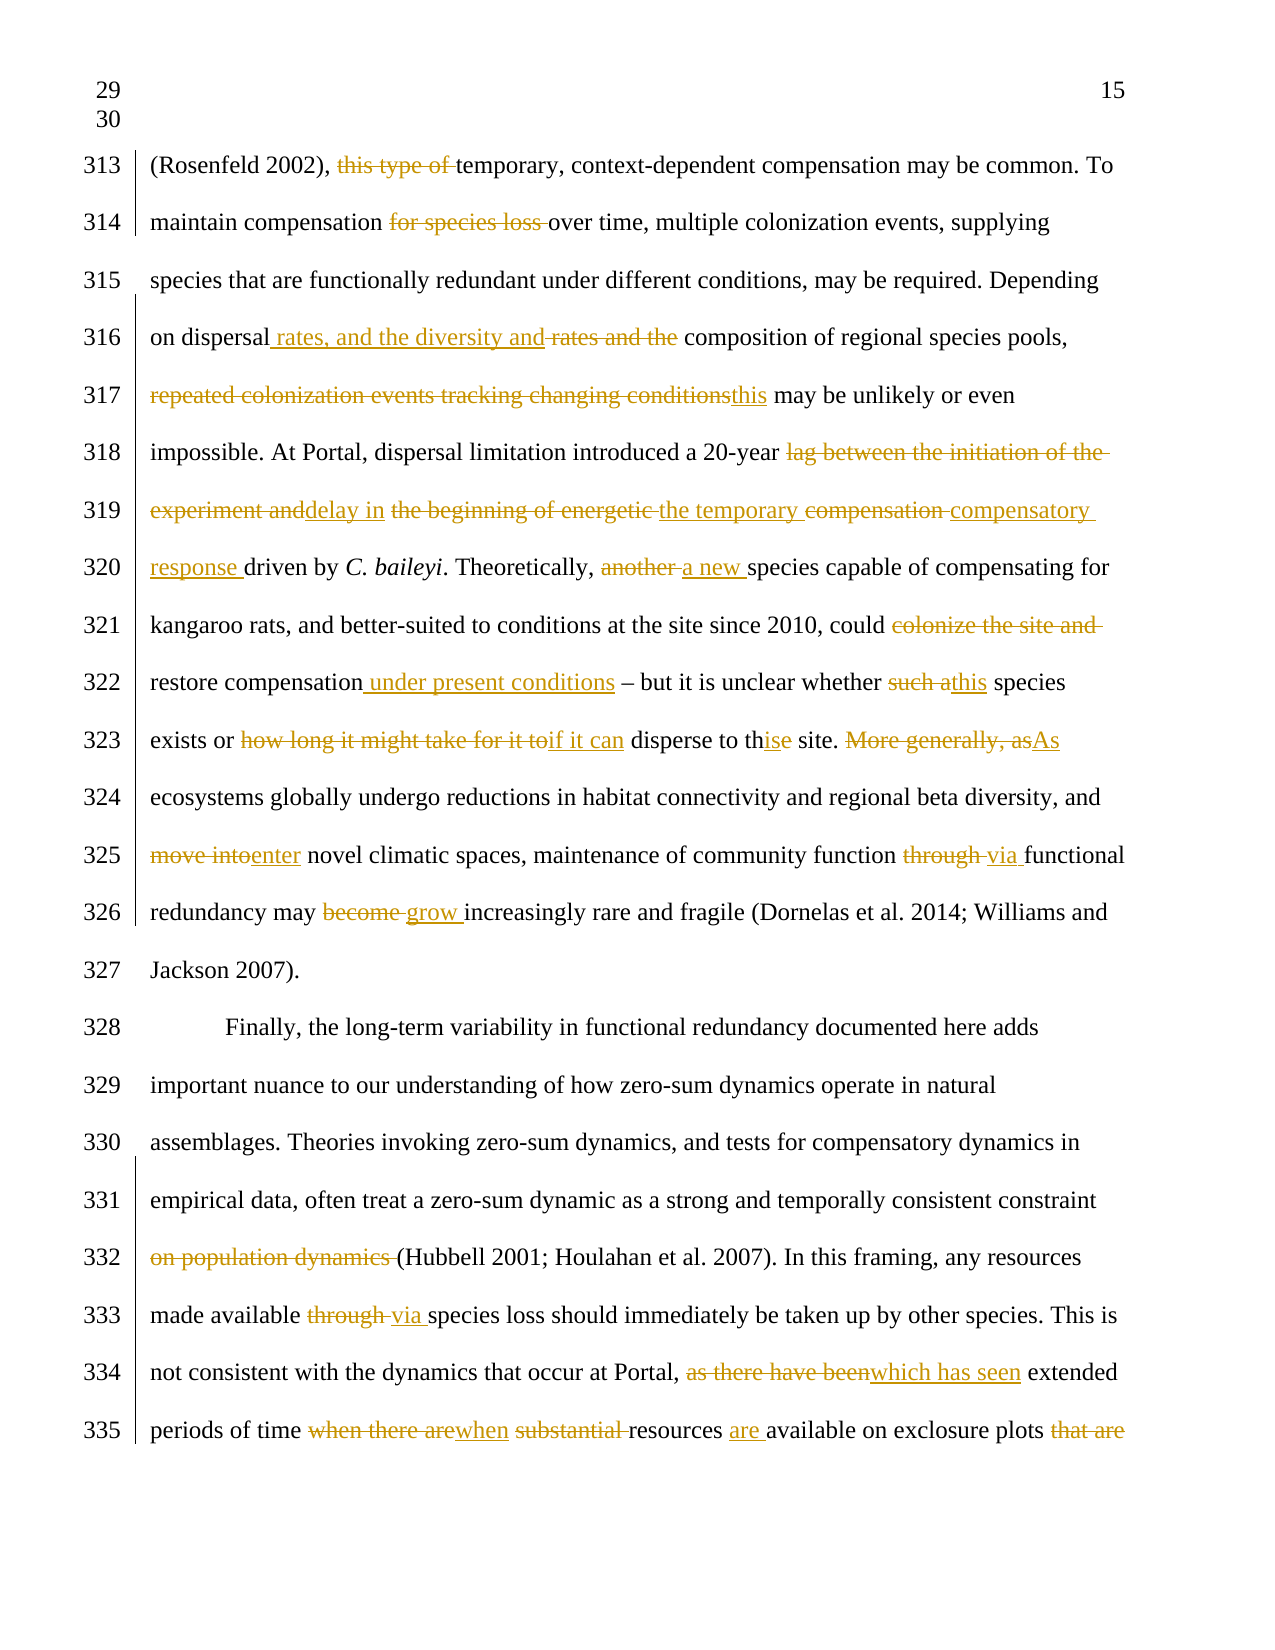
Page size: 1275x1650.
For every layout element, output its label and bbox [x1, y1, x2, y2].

text [150, 1012, 1125, 1444]
text [150, 150, 1125, 984]
